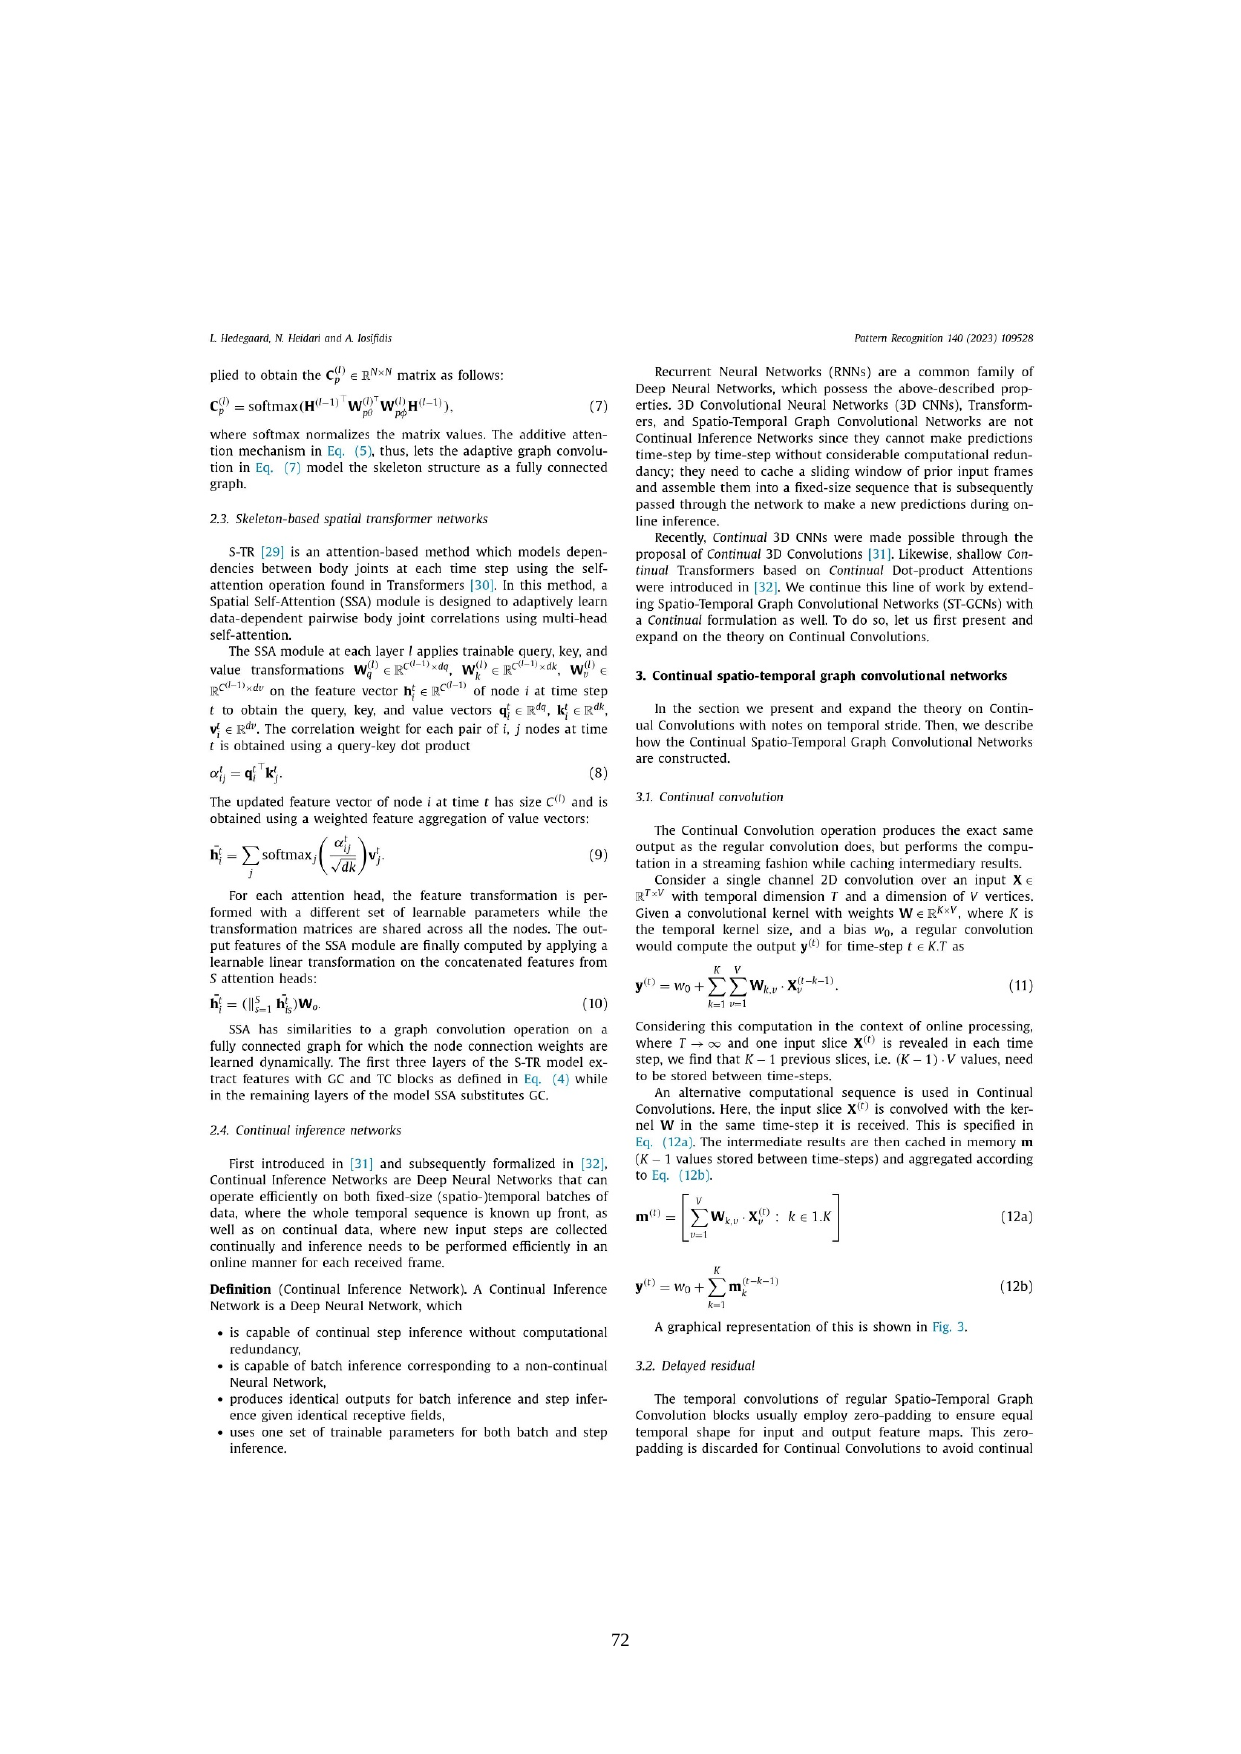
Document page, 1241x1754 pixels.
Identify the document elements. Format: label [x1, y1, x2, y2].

table_header [188, 162, 1053, 1463]
picture [187, 314, 1052, 1308]
